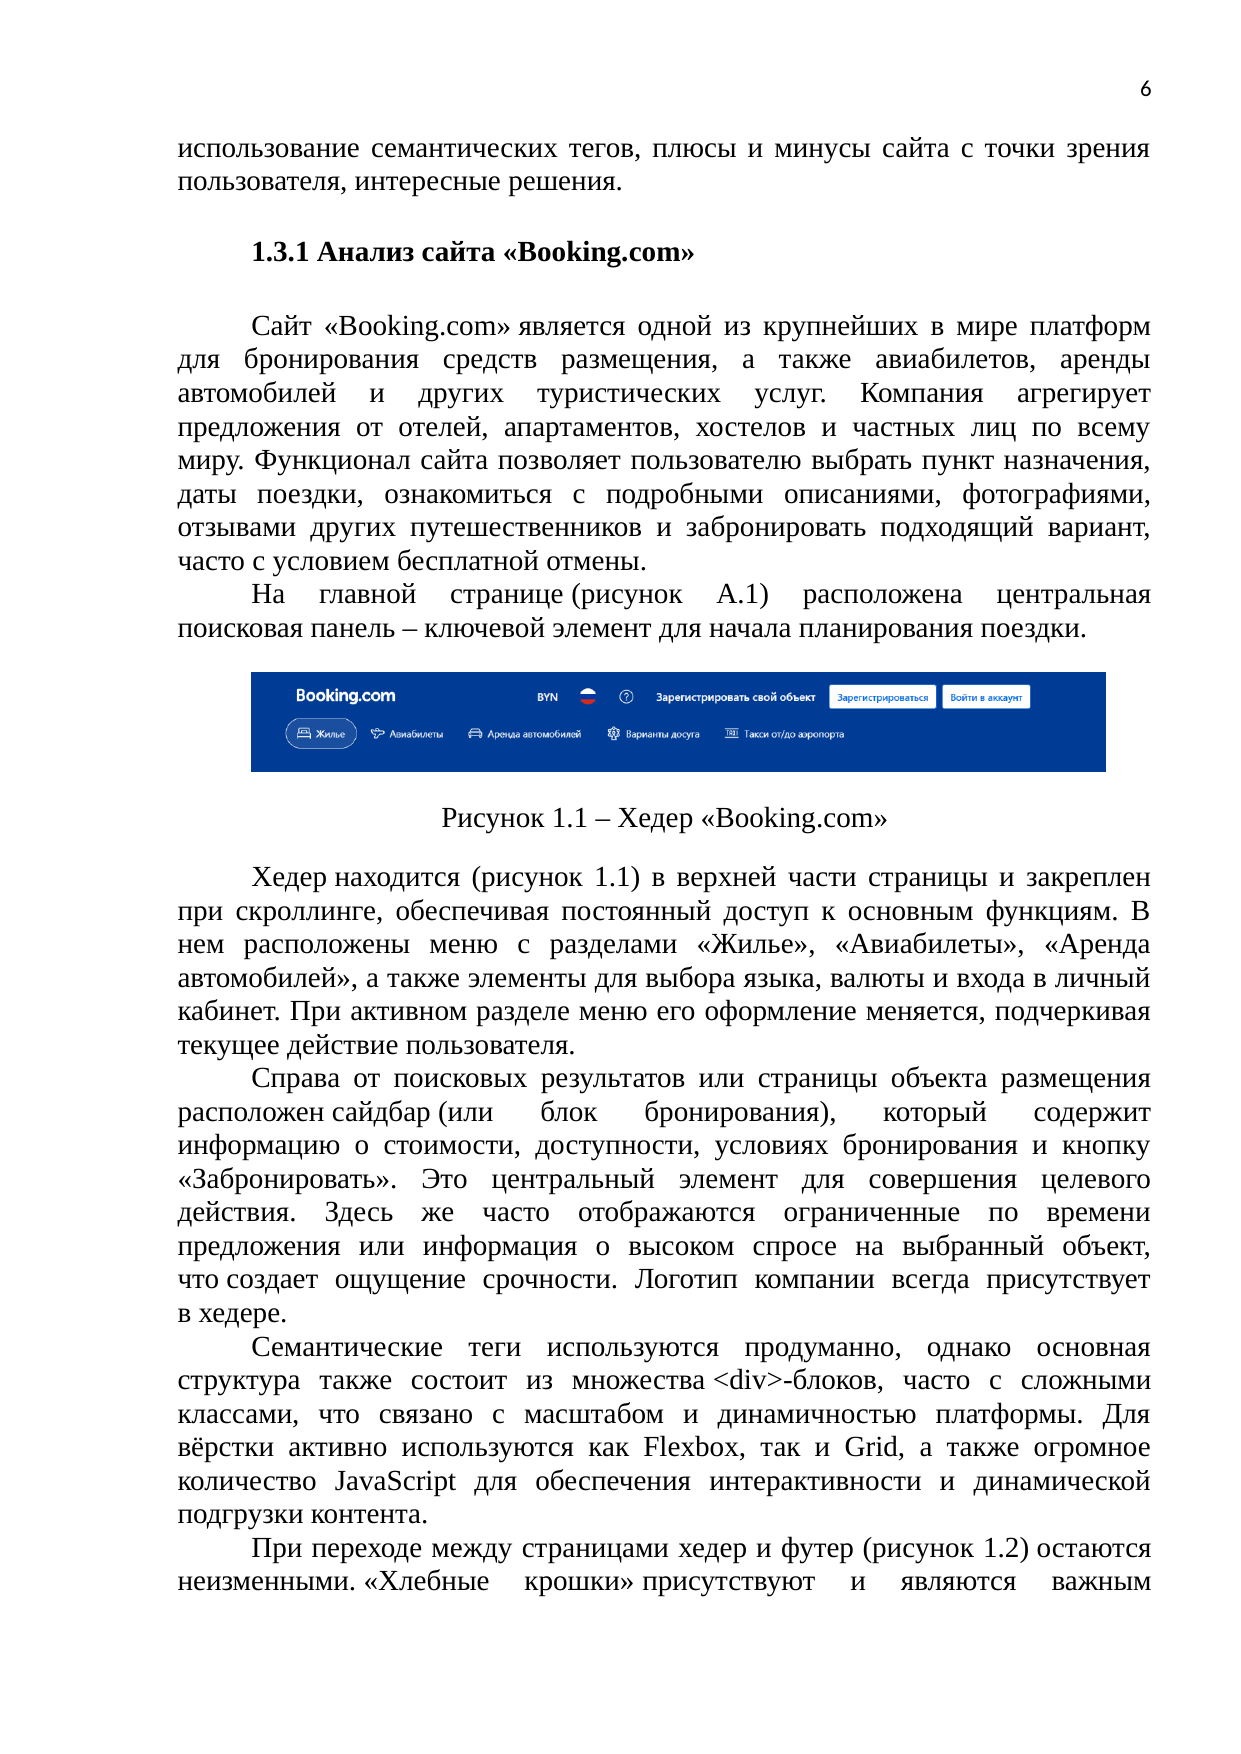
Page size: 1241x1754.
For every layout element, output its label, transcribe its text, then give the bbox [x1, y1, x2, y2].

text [177, 130, 1152, 197]
text Сайт «Booking.com» является одной из крупнейших в мире платформ для бронирования средств размещения, а также авиабилетов, аренды автомобилей и других туристических услуг. Компания агрегирует предложения от отелей, апартаментов, хостелов и частных лиц по всему миру. Функционал сайта позволяет пользователю выбрать пункт назначения, даты поездки, ознакомиться с подробными описаниями, фотографиями, отзывами других путешественников и забронировать подходящий вариант, часто с условием бесплатной отмены. [177, 308, 1152, 576]
text Рисунок 1.1 – Хедер «Booking.com» [177, 801, 1152, 834]
text Семантические теги используются продуманно, однако основная структура также состоит из множества <div>-блоков, часто с сложными классами, что связано с масштабом и динамичностью платформы. Для вёрстки активно используются как Flexbox, так и Grid, а также огромное количество JavaScript для обеспечения интерактивности и динамической подгрузки контента. [177, 1329, 1152, 1530]
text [177, 1530, 1152, 1597]
text Хедер находится (рисунок 1.1) в верхней части страницы и закреплен при скроллинге, обеспечивая постоянный доступ к основным функциям. В нем расположены меню с разделами «Жилье», «Авиабилеты», «Аренда автомобилей», а также элементы для выбора языка, валюты и входа в личный кабинет. При активном разделе меню его оформление меняется, подчеркивая текущее действие пользователя. [177, 859, 1152, 1060]
picture [251, 672, 1106, 772]
text На главной странице (рисунок А.1) расположена центральная поисковая панель – ключевой элемент для начала планирования поездки. [177, 576, 1152, 643]
subtitle 1.3.1 Анализ сайта «Booking.com» [177, 234, 1152, 268]
text Справа от поисковых результатов или страницы объекта размещения расположен сайдбар (или блок бронирования), который содержит информацию о стоимости, доступности, условиях бронирования и кнопку «Забронировать». Это центральный элемент для совершения целевого действия. Здесь же часто отображаются ограниченные по времени предложения или информация о высоком спросе на выбранный объект, что создает ощущение срочности. Логотип компании всегда присутствует в хедере. [177, 1060, 1152, 1329]
